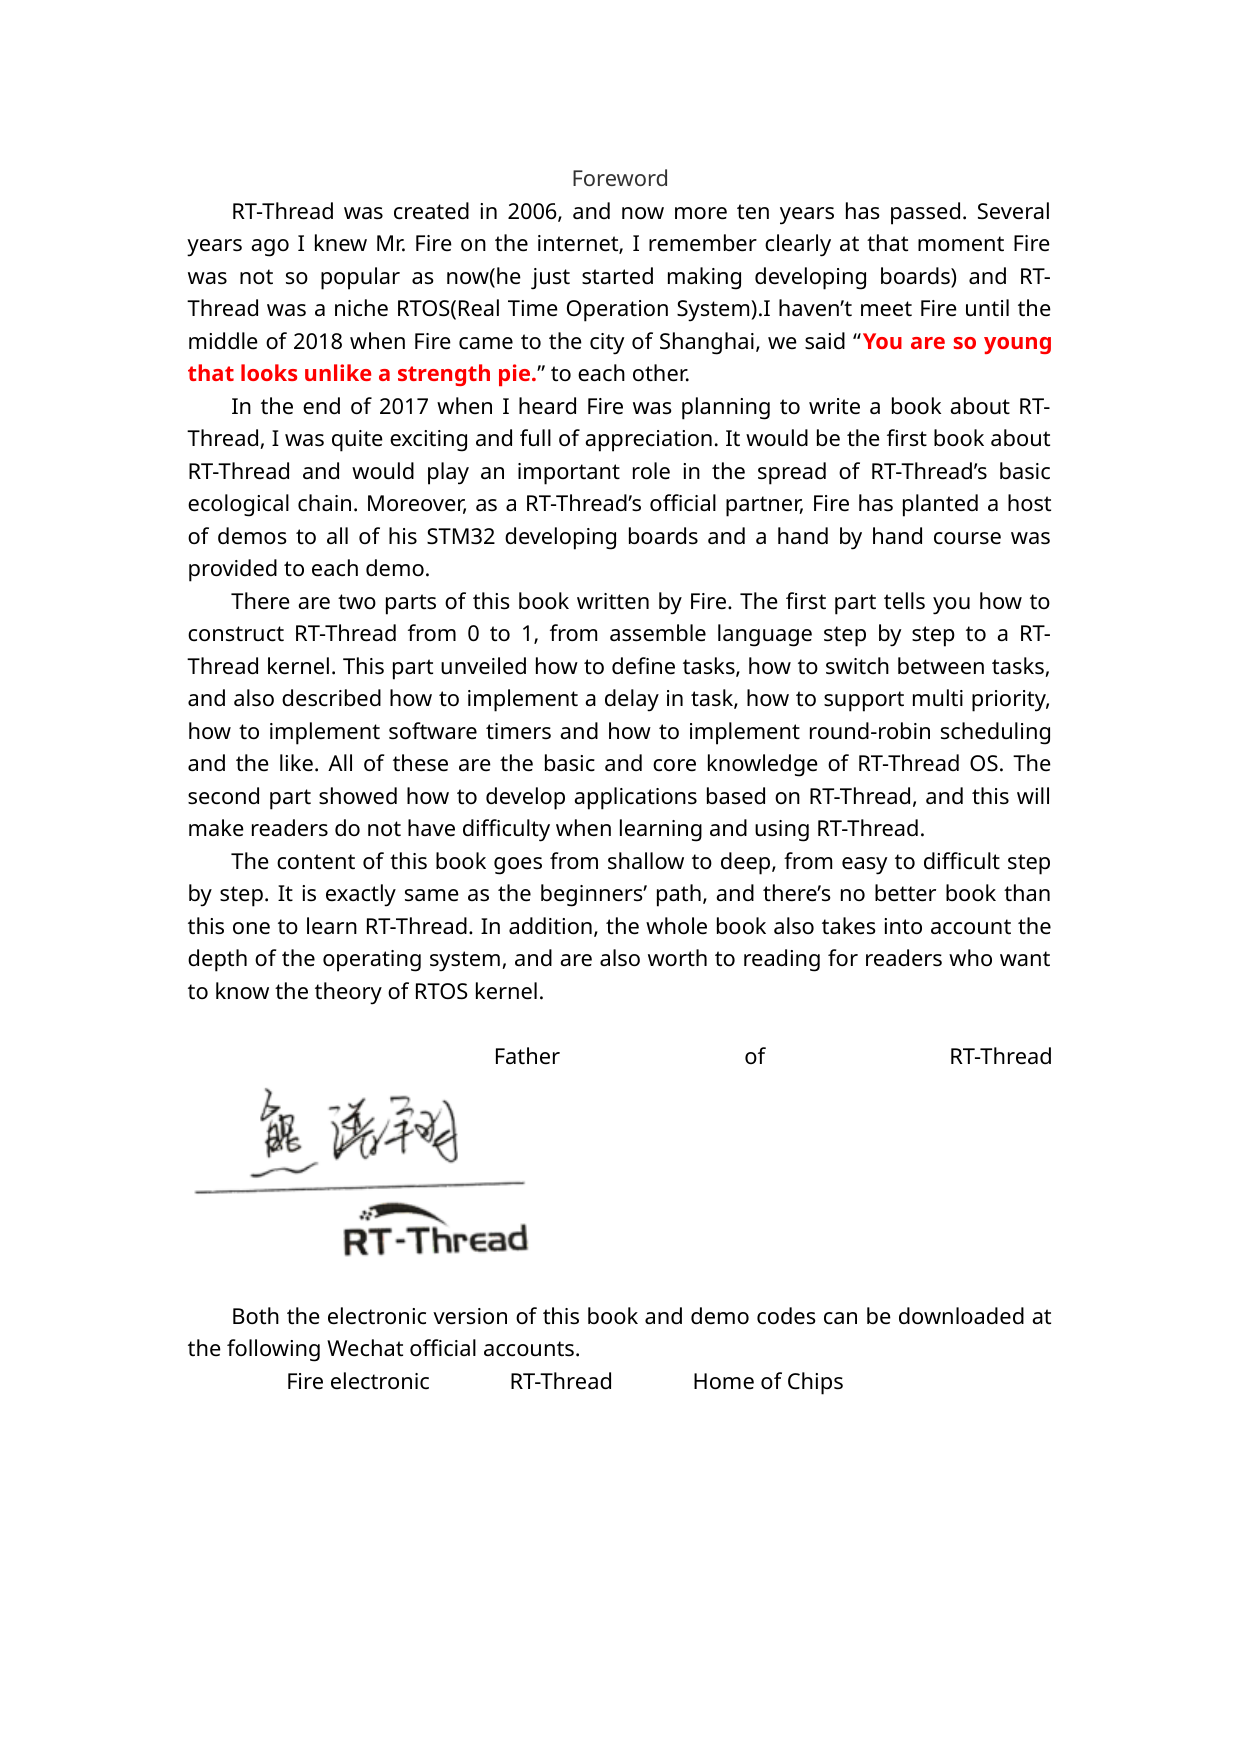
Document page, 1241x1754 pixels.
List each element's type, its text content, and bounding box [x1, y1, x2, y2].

text The content of this book goes from shallow to deep, from easy to difficult step by step. It is exactly same as the beginners’ path, and there’s no better book than this one to learn RT-Thread. In addition, the whole book also takes into account the depth of the operating system, and are also worth to reading for readers who want to know the theory of RTOS kernel. [187, 844, 1053, 1007]
picture [187, 1072, 541, 1274]
text Foreword [187, 162, 1053, 194]
text In the end of 2017 when I heard Fire was planning to write a book about RT-Thread, I was quite exciting and full of appreciation. It would be the first book about RT-Thread and would play an important role in the spread of RT-Thread’s basic ecological chain. Moreover, as a RT-Thread’s official partner, Fire has planted a host of demos to all of his STM32 developing boards and a hand by hand course was provided to each demo. [187, 389, 1053, 584]
text RT-Thread was created in 2006, and now more ten years has passed. Several years ago I knew Mr. Fire on the internet, I remember clearly at that moment Fire was not so popular as now(he just started making developing boards) and RT-Thread was a niche RTOS(Real Time Operation System).I haven’t meet Fire until the middle of 2018 when Fire came to the city of Shanghai, we said “You are so young that looks unlike a strength pie.” to each other. [187, 194, 1053, 389]
text Both the electronic version of this book and demo codes can be downloaded at the following Wechat official accounts. [187, 1299, 1053, 1364]
text There are two parts of this book written by Fire. The first part tells you how to construct RT-Thread from 0 to 1, from assemble language step by step to a RT-Thread kernel. This part unveiled how to define tasks, how to switch between tasks, and also described how to implement a delay in task, how to support multi priority, how to implement software timers and how to implement round-robin scheduling and the like. All of these are the basic and core knowledge of RT-Thread OS. The second part showed how to develop applications based on RT-Thread, and this will make readers do not have difficulty when learning and using RT-Thread. [187, 584, 1053, 844]
text Fire electronic RT-Thread Home of Chips [231, 1364, 1053, 1397]
